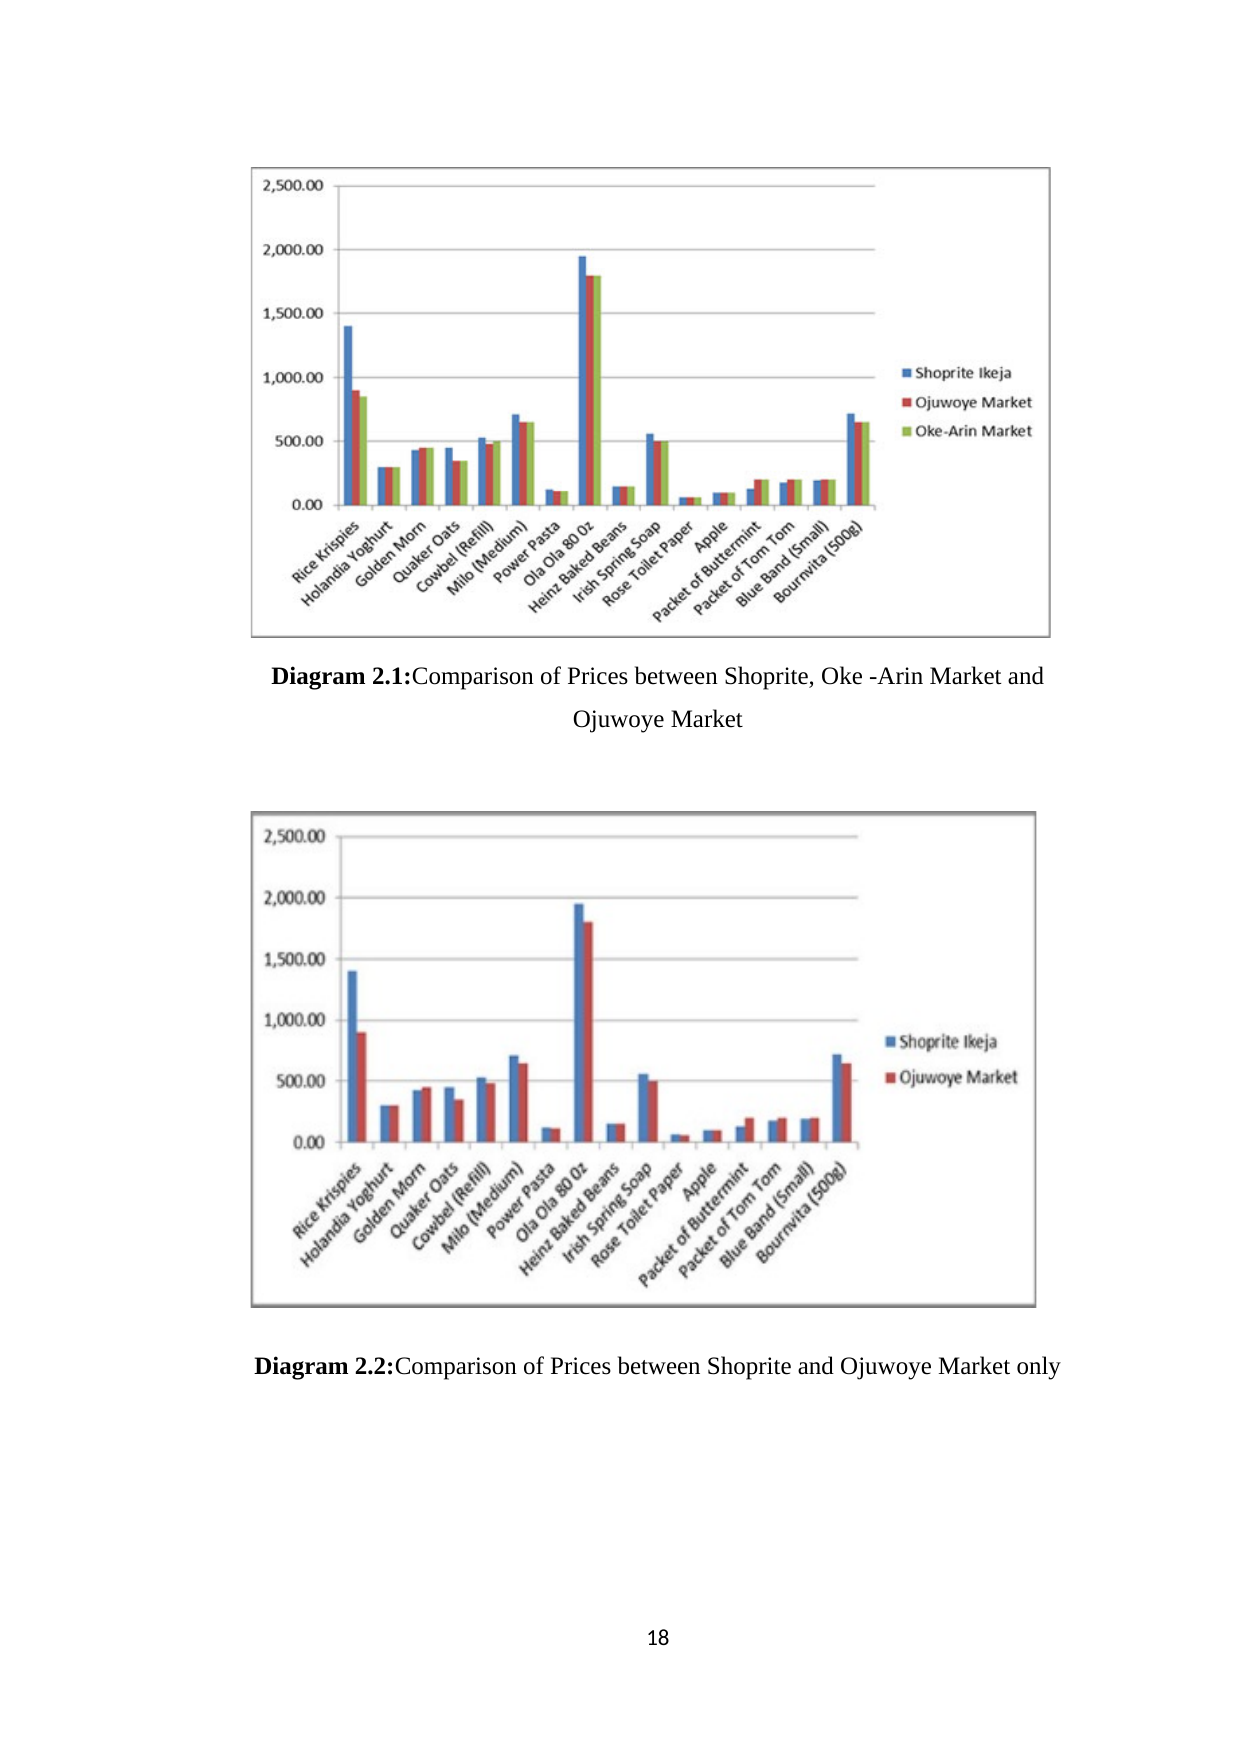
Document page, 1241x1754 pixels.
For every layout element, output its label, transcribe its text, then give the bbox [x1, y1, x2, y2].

picture [250, 167, 1051, 638]
picture [250, 811, 1037, 1308]
